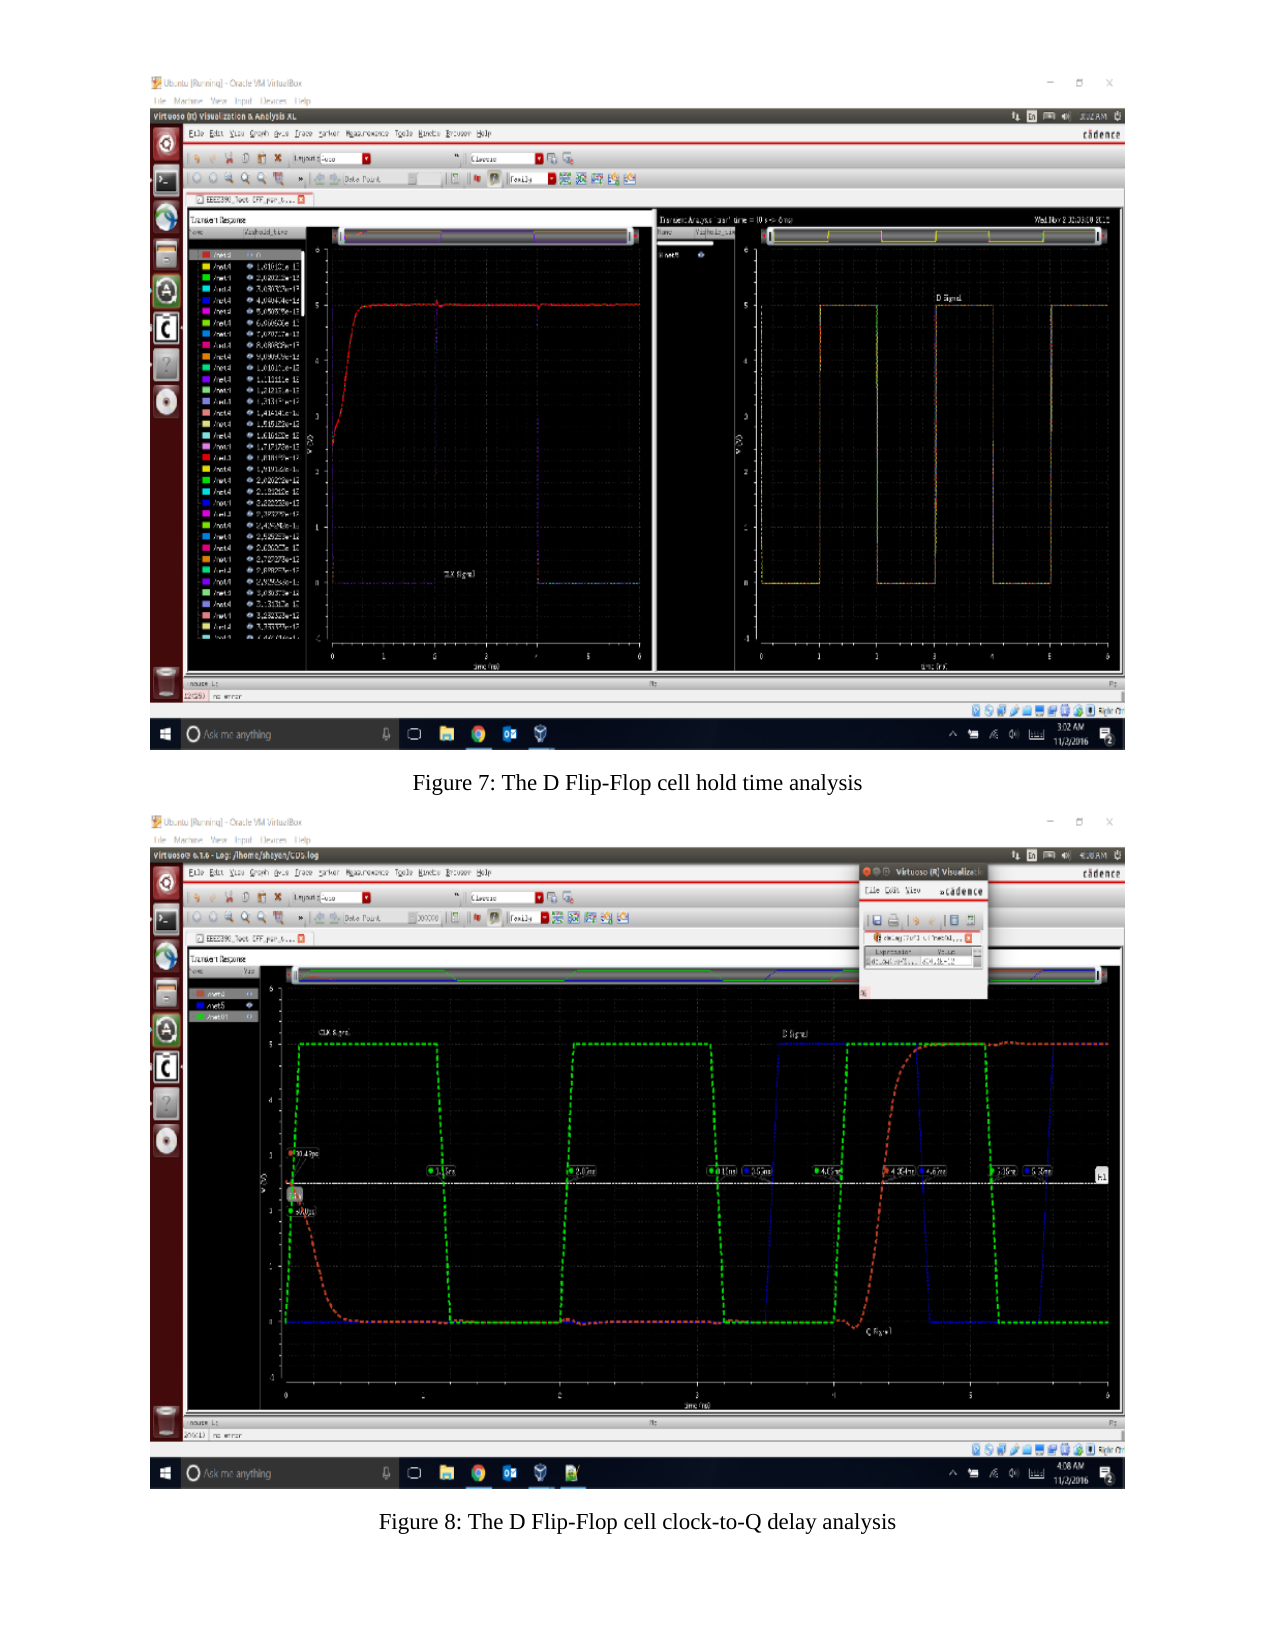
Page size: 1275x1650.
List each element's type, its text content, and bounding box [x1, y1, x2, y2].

text Figure 8: The D Flip-Flop cell clock-to-Q delay analysis [75, 1508, 1200, 1534]
text Figure 7: The D Flip-Flop cell hold time analysis [75, 769, 1200, 795]
